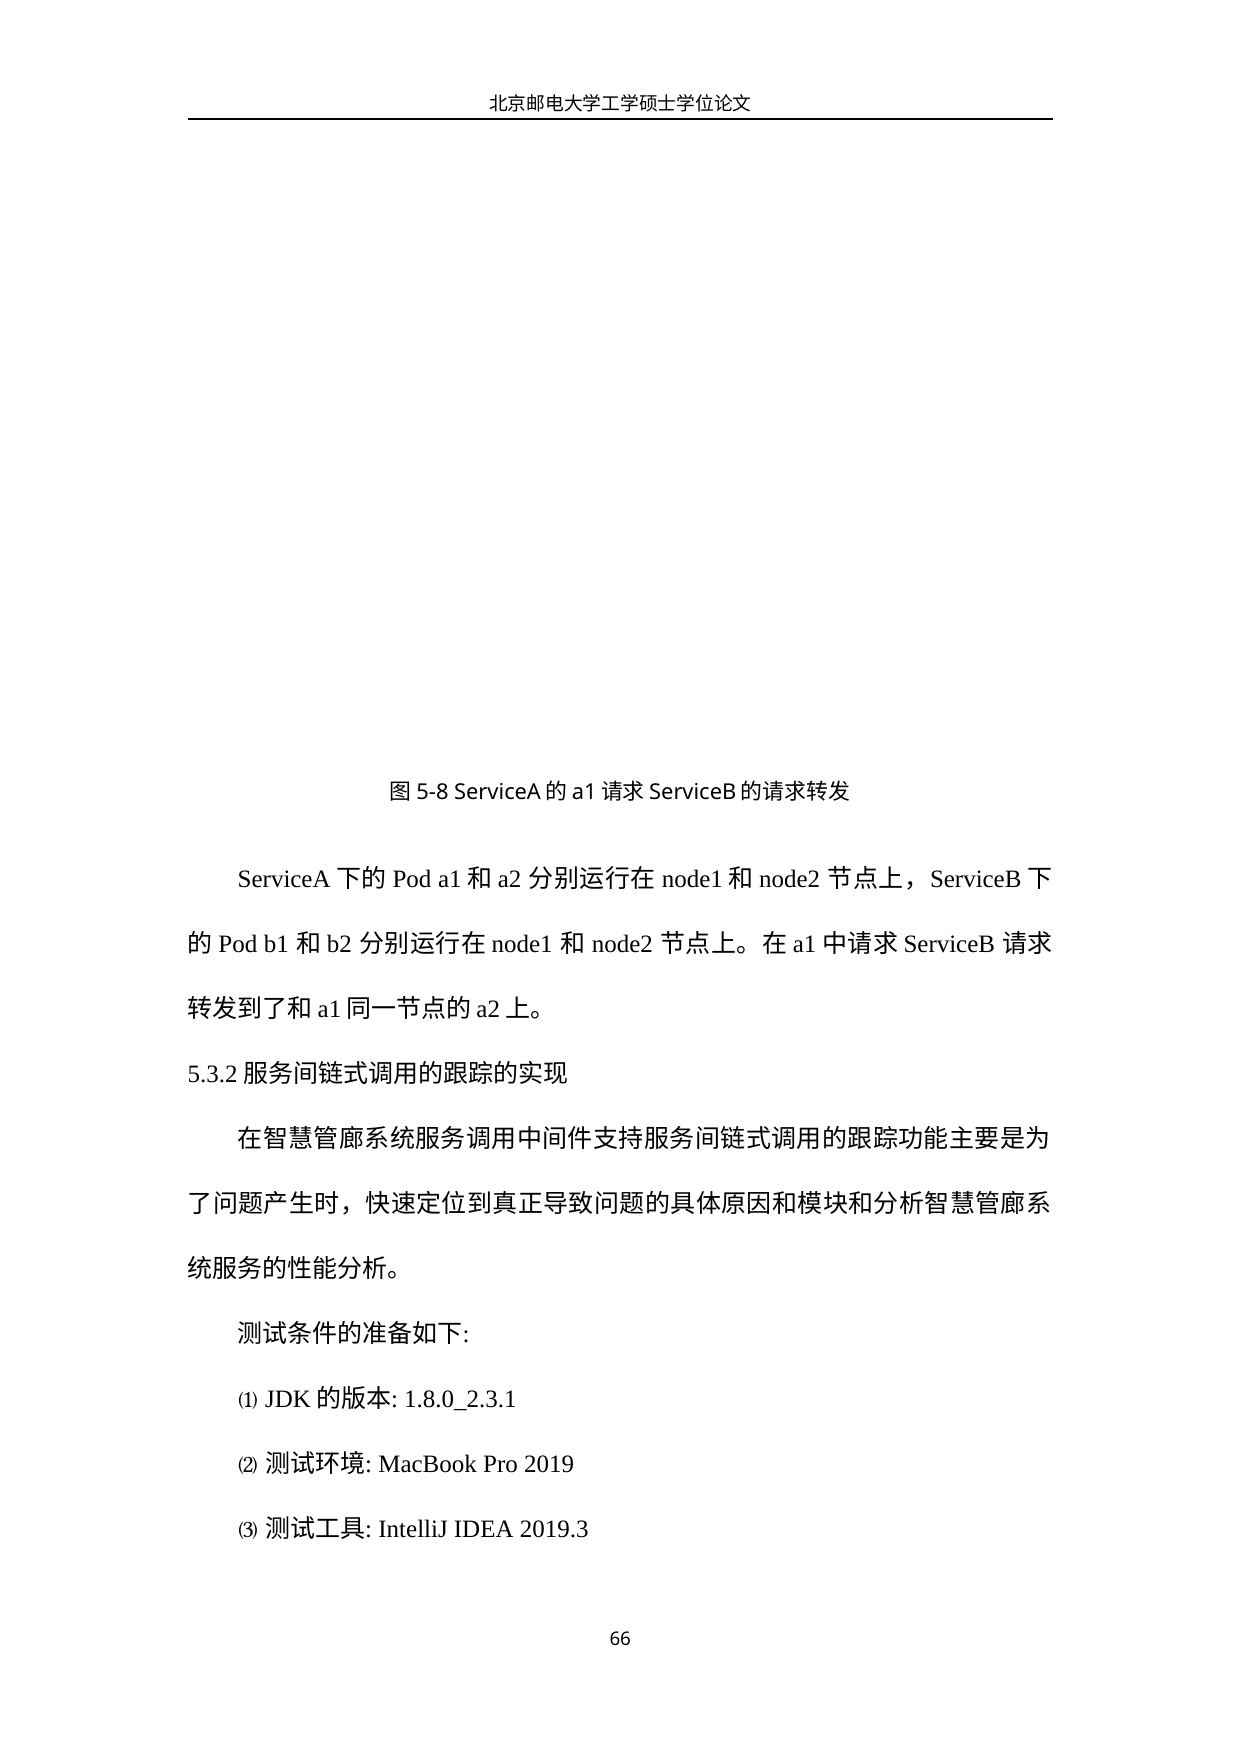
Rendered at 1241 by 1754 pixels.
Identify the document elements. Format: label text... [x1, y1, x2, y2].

text ⑶ 测试工具: IntelliJ IDEA 2019.3 [187, 1494, 1053, 1559]
text ⑴ JDK的版本: 1.8.0_2.3.1 [187, 1364, 1053, 1429]
text 在智慧管廊系统服务调用中间件支持服务间链式调用的跟踪功能主要是为了问题产生时，快速定位到真正导致问题的具体原因和模块和分析智慧管廊系统服务的性能分析。 [187, 1104, 1053, 1299]
text 5.3.2 服务间链式调用的跟踪的实现 [187, 1039, 1053, 1104]
text ServiceA下的Pod a1和a2 分别运行在node1和node2 节点上，ServiceB下的Pod b1 和b2 分别运行在node1 和 node2 节点上。在a1中请求ServiceB 请求转发到了和a1同一节点的a2上。 [187, 844, 1053, 1039]
text ⑵ 测试环境: MacBook Pro 2019 [187, 1429, 1053, 1494]
text 测试条件的准备如下: [187, 1299, 1053, 1364]
